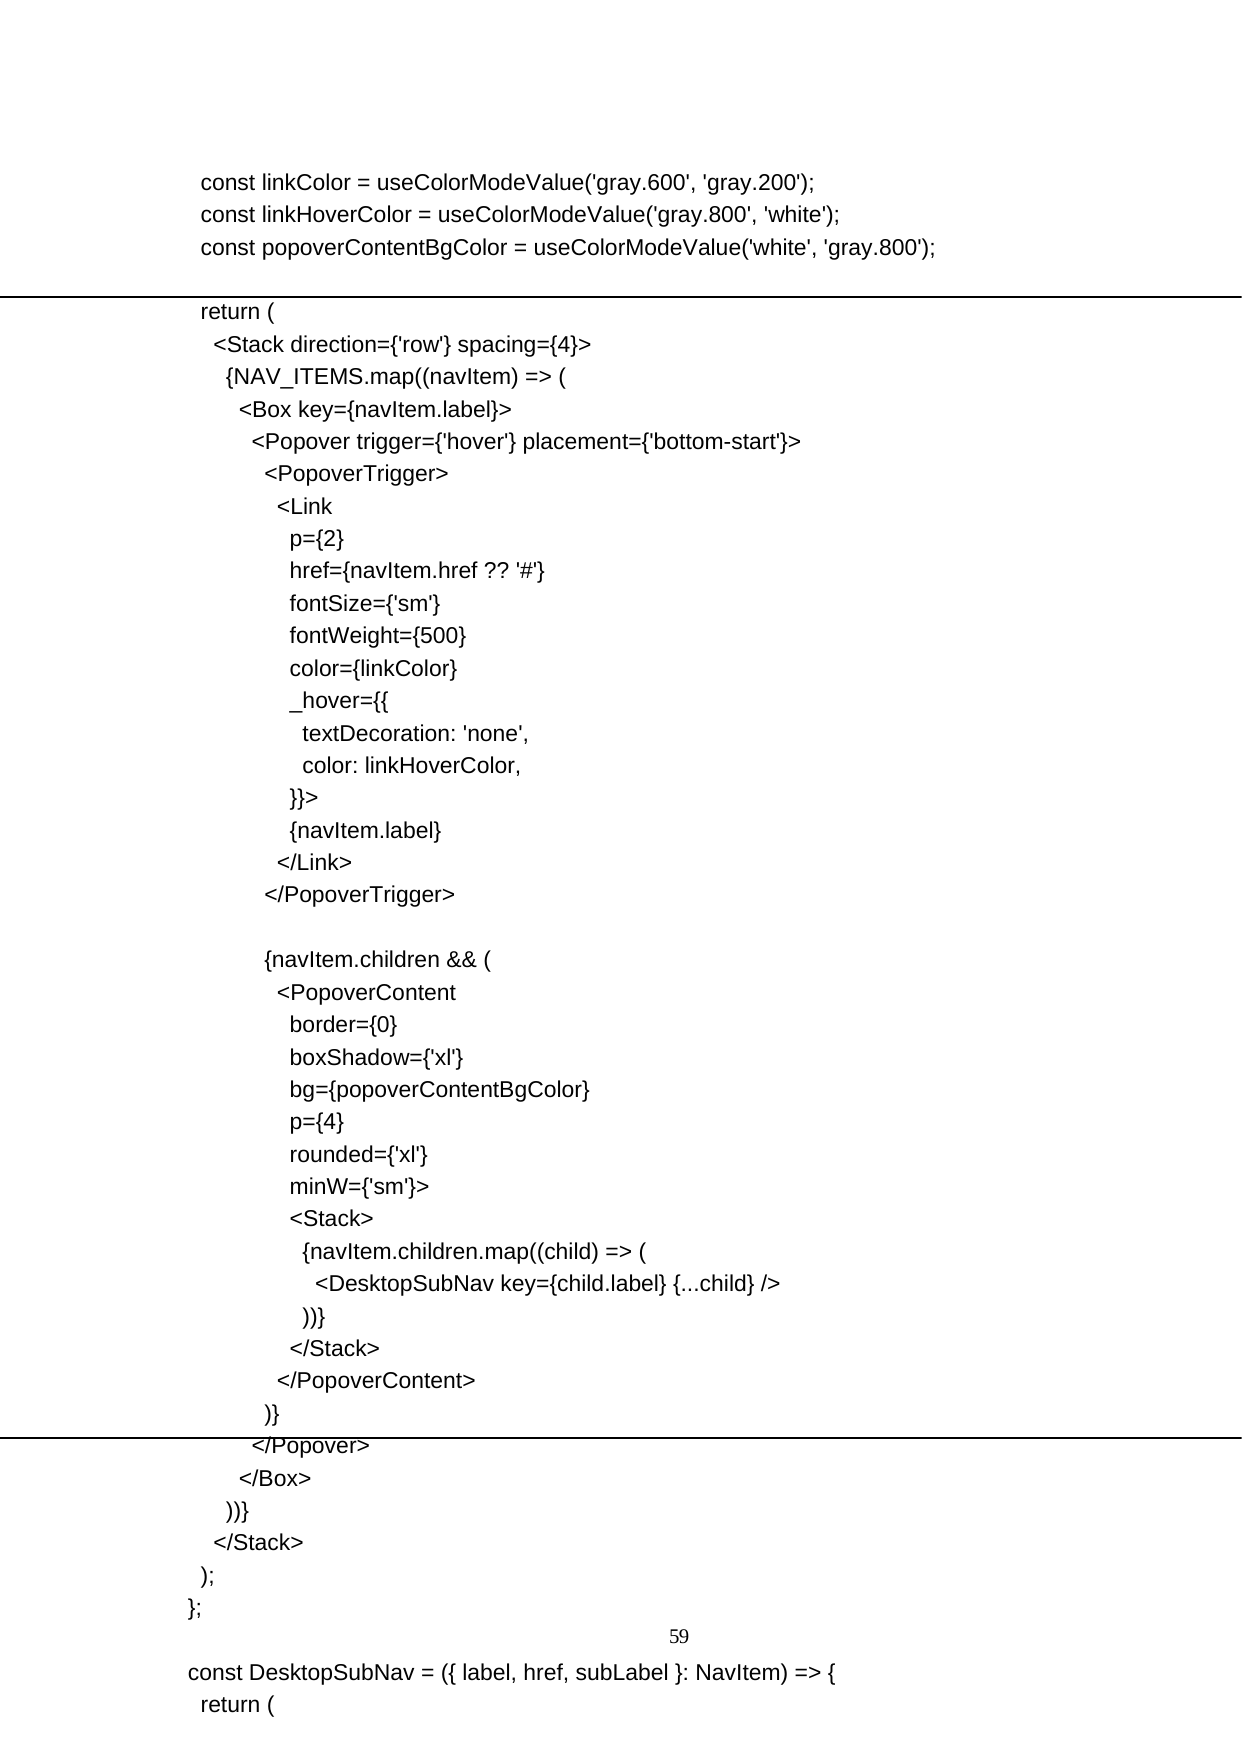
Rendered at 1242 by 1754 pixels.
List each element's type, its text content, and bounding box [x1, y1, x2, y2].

text fontSize={'sm'} [175, 590, 1194, 616]
text const linkColor = useColorModeValue('gray.600', 'gray.200'); [175, 169, 1194, 195]
text )} [175, 1400, 1194, 1426]
text border={0} [175, 1011, 1194, 1037]
text ))} [175, 1303, 1194, 1329]
text ))} [175, 1497, 1194, 1523]
text </PopoverTrigger> [175, 881, 1194, 908]
text bg={popoverContentBgColor} [175, 1076, 1194, 1102]
text <PopoverContent [175, 979, 1194, 1005]
text </Stack> [175, 1335, 1194, 1361]
text p={4} [175, 1108, 1194, 1134]
text </Popover> [175, 1432, 1194, 1458]
text return ( [175, 1691, 1194, 1718]
text <Stack direction={'row'} spacing={4}> [175, 331, 1194, 357]
text rounded={'xl'} [175, 1141, 1194, 1167]
text <Box key={navItem.label}> [175, 396, 1194, 422]
text <Link [175, 493, 1194, 519]
text </Link> [175, 849, 1194, 875]
text }}> [175, 784, 1194, 811]
text const popoverContentBgColor = useColorModeValue('white', 'gray.800'); [175, 233, 1194, 260]
text p={2} [175, 525, 1194, 551]
text const linkHoverColor = useColorModeValue('gray.800', 'white'); [175, 201, 1194, 227]
text boxShadow={'xl'} [175, 1043, 1194, 1070]
text textDecoration: 'none', [175, 719, 1194, 746]
text {NAV_ITEMS.map((navItem) => ( [175, 363, 1194, 389]
text <PopoverTrigger> [175, 460, 1194, 487]
text return ( [175, 298, 1194, 325]
text const DesktopSubNav = ({ label, href, subLabel }: NavItem) => { [175, 1659, 1194, 1685]
text <Popover trigger={'hover'} placement={'bottom-start'}> [175, 428, 1194, 454]
text }; [175, 1594, 1194, 1621]
text </PopoverContent> [175, 1367, 1194, 1394]
text minW={'sm'}> [175, 1173, 1194, 1199]
text <Stack> [175, 1205, 1194, 1232]
text {navItem.children.map((child) => ( [175, 1238, 1194, 1264]
text </Box> [175, 1464, 1194, 1491]
text href={navItem.href ?? '#'} [175, 557, 1194, 584]
text <DesktopSubNav key={child.label} {...child} /> [175, 1270, 1194, 1297]
text color: linkHoverColor, [175, 752, 1194, 778]
text fontWeight={500} [175, 622, 1194, 649]
text </Stack> [175, 1529, 1194, 1556]
text color={linkColor} [175, 655, 1194, 681]
text {navItem.label} [175, 817, 1194, 843]
text _hover={{ [175, 687, 1194, 713]
text {navItem.children && ( [175, 946, 1194, 973]
text ); [175, 1562, 1194, 1588]
